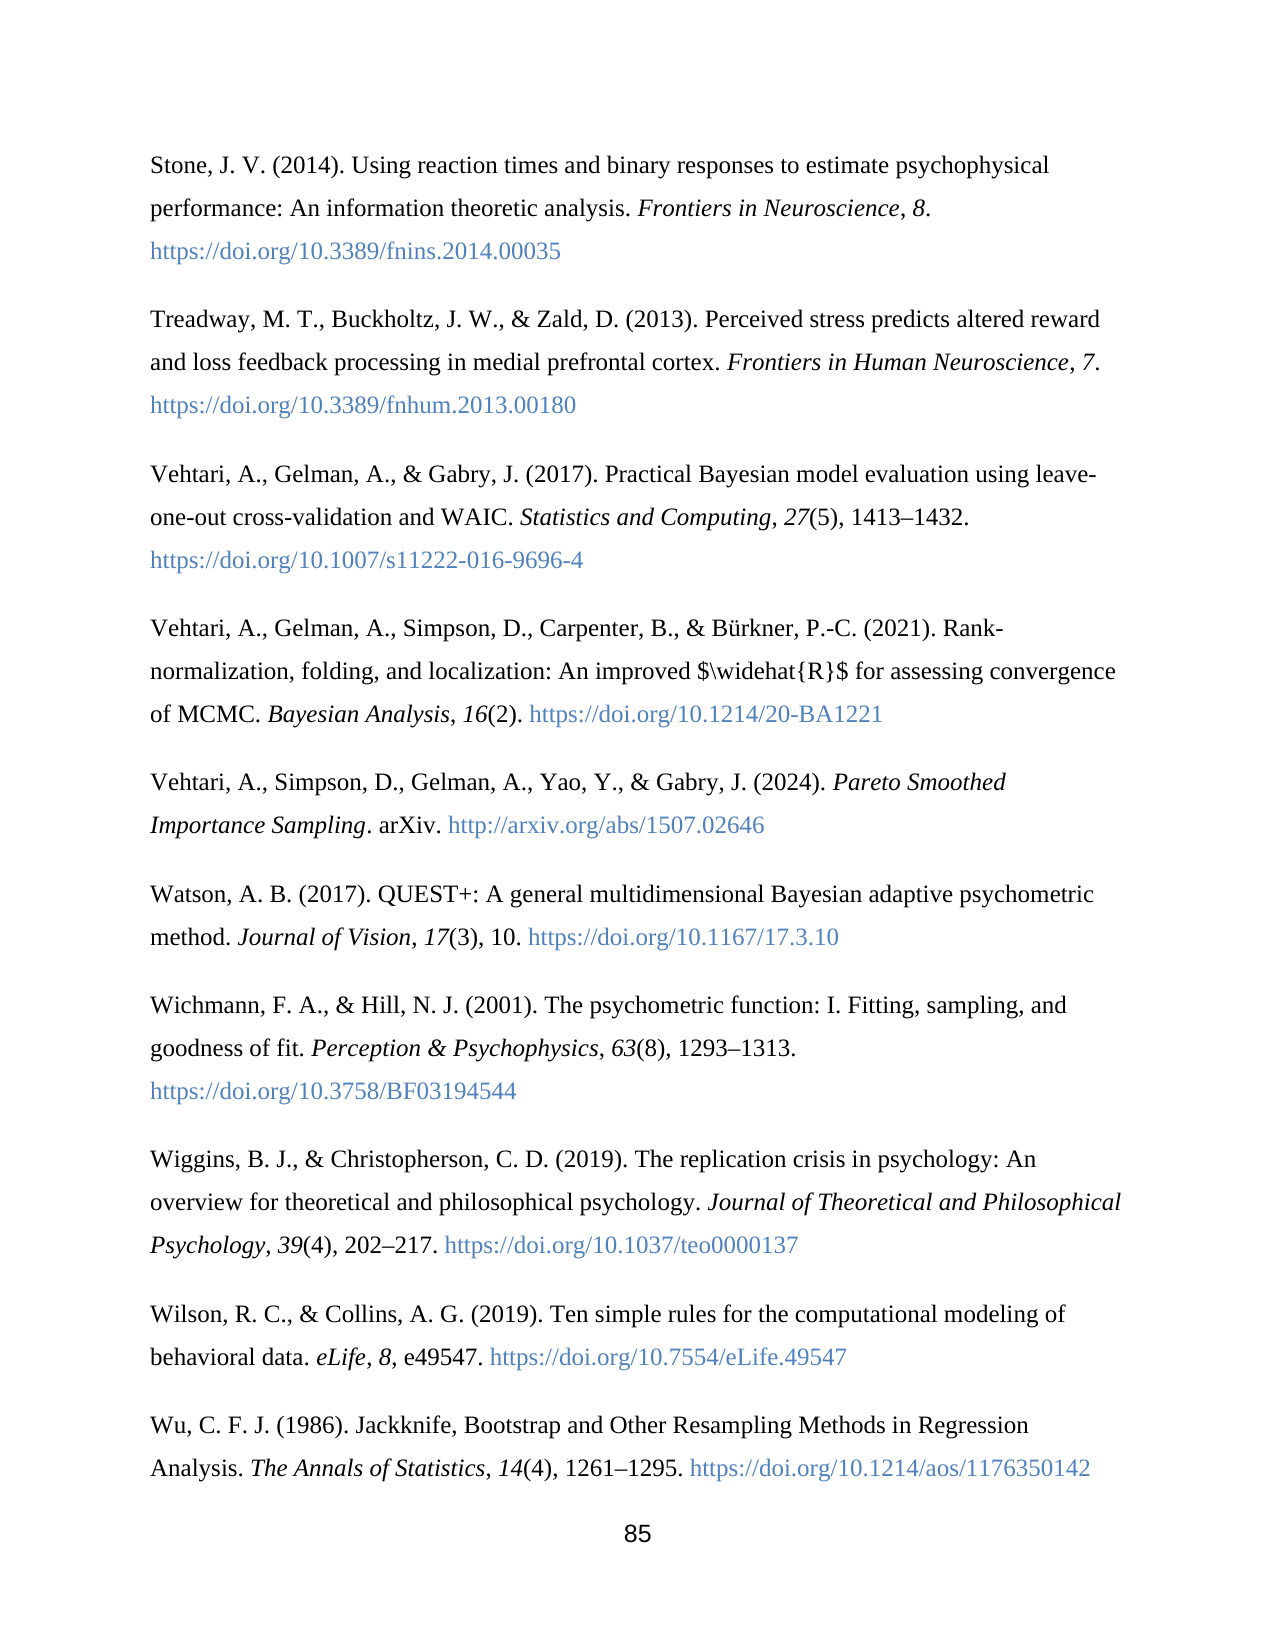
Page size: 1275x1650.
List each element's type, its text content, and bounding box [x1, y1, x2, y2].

text Wiggins, B. J., & Christopherson, C. D. (2019). The replication crisis in psychology: An overview for theoretical and philosophical psychology. Journal of Theoretical and Philosophical Psychology, 39(4), 202–217. https://doi.org/10.1037/teo0000137 [150, 1144, 1125, 1259]
text Vehtari, A., Simpson, D., Gelman, A., Yao, Y., & Gabry, J. (2024). Pareto Smoothed Importance Sampling. arXiv. http://arxiv.org/abs/1507.02646 [150, 767, 1125, 839]
text Stone, J. V. (2014). Using reaction times and binary responses to estimate psychophysical performance: An information theoretic analysis. Frontiers in Neuroscience, 8. https://doi.org/10.3389/fnins.2014.00035 [150, 150, 1125, 265]
text Wu, C. F. J. (1986). Jackknife, Bootstrap and Other Resampling Methods in Regression Analysis. The Annals of Statistics, 14(4), 1261–1295. https://doi.org/10.1214/aos/1176350142 [150, 1410, 1125, 1482]
text Vehtari, A., Gelman, A., & Gabry, J. (2017). Practical Bayesian model evaluation using leave-one-out cross-validation and WAIC. Statistics and Computing, 27(5), 1413–1432. https://doi.org/10.1007/s11222-016-9696-4 [150, 459, 1125, 574]
text Vehtari, A., Gelman, A., Simpson, D., Carpenter, B., & Bürkner, P.-C. (2021). Rank-normalization, folding, and localization: An improved $\widehat{R}$ for assessing convergence of MCMC. Bayesian Analysis, 16(2). https://doi.org/10.1214/20-BA1221 [150, 613, 1125, 728]
text Wichmann, F. A., & Hill, N. J. (2001). The psychometric function: I. Fitting, sampling, and goodness of fit. Perception & Psychophysics, 63(8), 1293–1313. https://doi.org/10.3758/BF03194544 [150, 990, 1125, 1105]
text Treadway, M. T., Buckholtz, J. W., & Zald, D. (2013). Perceived stress predicts altered reward and loss feedback processing in medial prefrontal cortex. Frontiers in Human Neuroscience, 7. https://doi.org/10.3389/fnhum.2013.00180 [150, 304, 1125, 419]
text Watson, A. B. (2017). QUEST+: A general multidimensional Bayesian adaptive psychometric method. Journal of Vision, 17(3), 10. https://doi.org/10.1167/17.3.10 [150, 879, 1125, 951]
text Wilson, R. C., & Collins, A. G. (2019). Ten simple rules for the computational modeling of behavioral data. eLife, 8, e49547. https://doi.org/10.7554/eLife.49547 [150, 1299, 1125, 1371]
